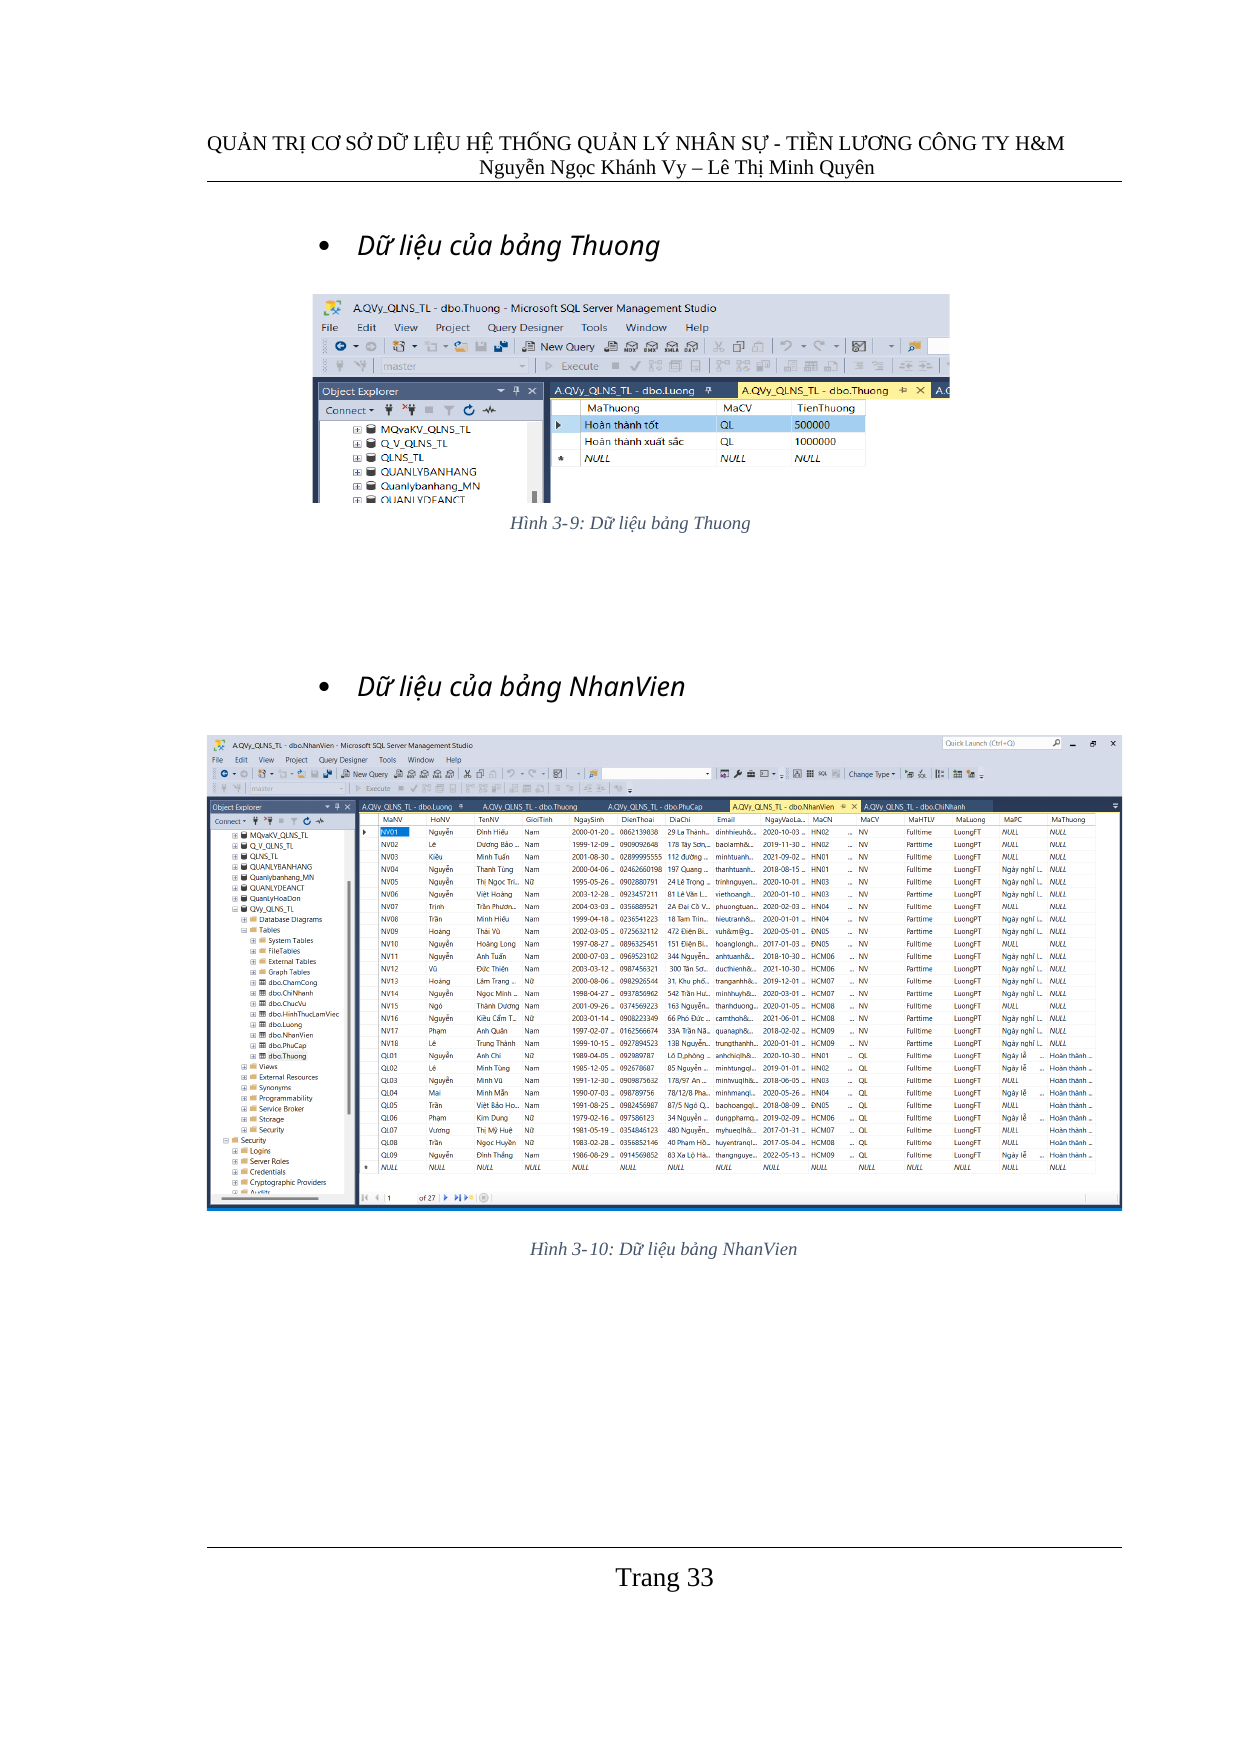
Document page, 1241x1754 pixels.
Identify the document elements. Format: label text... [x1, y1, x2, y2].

subtitle Dữ liệu của bảng NhanVien [319, 667, 1122, 704]
subtitle Dữ liệu của bảng Thuong [319, 226, 1122, 263]
picture [312, 294, 950, 503]
picture [206, 735, 1123, 1211]
